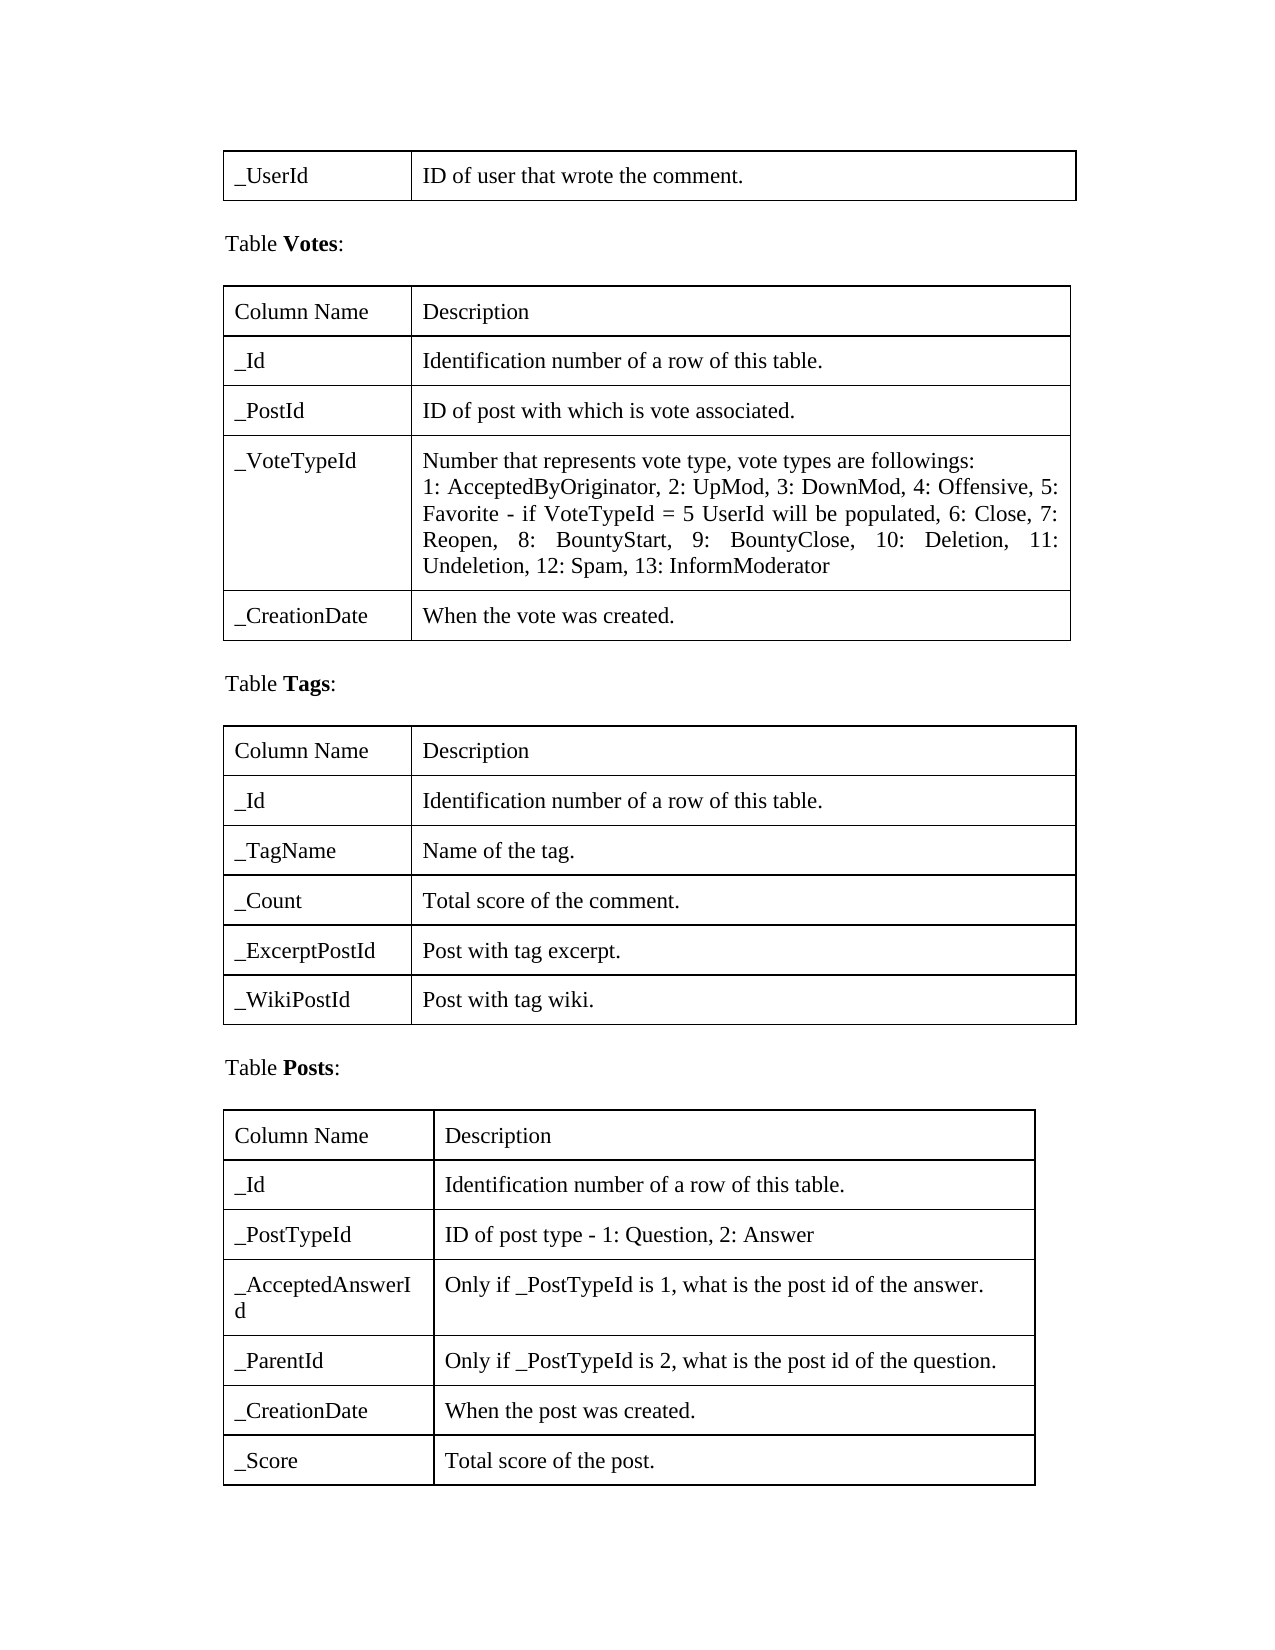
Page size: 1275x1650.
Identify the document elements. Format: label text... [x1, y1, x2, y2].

table_cell When the post was created. [435, 1386, 1034, 1434]
table_cell _WikiPostId [224, 976, 411, 1024]
table_cell Post with tag wiki. [412, 976, 1075, 1024]
table_cell Post with tag excerpt. [412, 926, 1075, 974]
table_cell ID of user that wrote the comment. [412, 152, 1075, 200]
table_cell ID of post type - 1: Question, 2: Answer [435, 1210, 1034, 1258]
table_cell _CreationDate [224, 1386, 433, 1434]
table_cell When the vote was created. [412, 591, 1070, 639]
table_cell Identification number of a row of this table. [412, 337, 1070, 385]
table_cell Total score of the post. [435, 1436, 1034, 1484]
table_header Description [412, 287, 1070, 335]
table_cell _PostId [224, 386, 411, 434]
table_header Column Name [224, 287, 411, 335]
table_header Column Name [224, 1111, 433, 1159]
table_cell _Count [224, 876, 411, 924]
table_cell _AcceptedAnswerId [224, 1260, 433, 1335]
table_cell _Id [224, 337, 411, 385]
table_cell Number that represents vote type, vote types are followings: 1: AcceptedByOriginator, 2: UpMod, 3: DownMod, 4: Offensive, 5: Favorite - if VoteTypeId = 5 UserId will be populated, 6: Close, 7: Reopen, 8: BountyStart, 9: BountyClose, 10: Deletion, 11: Undeletion, 12: Spam, 13: InformModerator [412, 436, 1070, 590]
table_cell _PostTypeId [224, 1210, 433, 1258]
table_cell _Id [224, 1161, 433, 1209]
table_cell _VoteTypeId [224, 436, 411, 590]
table_cell Identification number of a row of this table. [412, 776, 1075, 824]
text Table Tags: [225, 670, 1050, 696]
table_cell Identification number of a row of this table. [435, 1161, 1034, 1209]
table_cell ID of post with which is vote associated. [412, 386, 1070, 434]
table_cell Only if _PostTypeId is 2, what is the post id of the question. [435, 1336, 1034, 1384]
text Table Posts: [225, 1054, 1050, 1080]
table_cell _Id [224, 776, 411, 824]
table_header Description [412, 727, 1075, 775]
table_cell _CreationDate [224, 591, 411, 639]
table_header Column Name [224, 727, 411, 775]
table_cell Total score of the comment. [412, 876, 1075, 924]
table_cell _ParentId [224, 1336, 433, 1384]
table_header Description [435, 1111, 1034, 1159]
table_cell _TagName [224, 826, 411, 874]
table_cell Name of the tag. [412, 826, 1075, 874]
table_cell _UserId [224, 152, 411, 200]
text Table Votes: [225, 230, 1050, 256]
table_cell Only if _PostTypeId is 1, what is the post id of the answer. [435, 1260, 1034, 1335]
table_cell _ExcerptPostId [224, 926, 411, 974]
table_cell _Score [224, 1436, 433, 1484]
